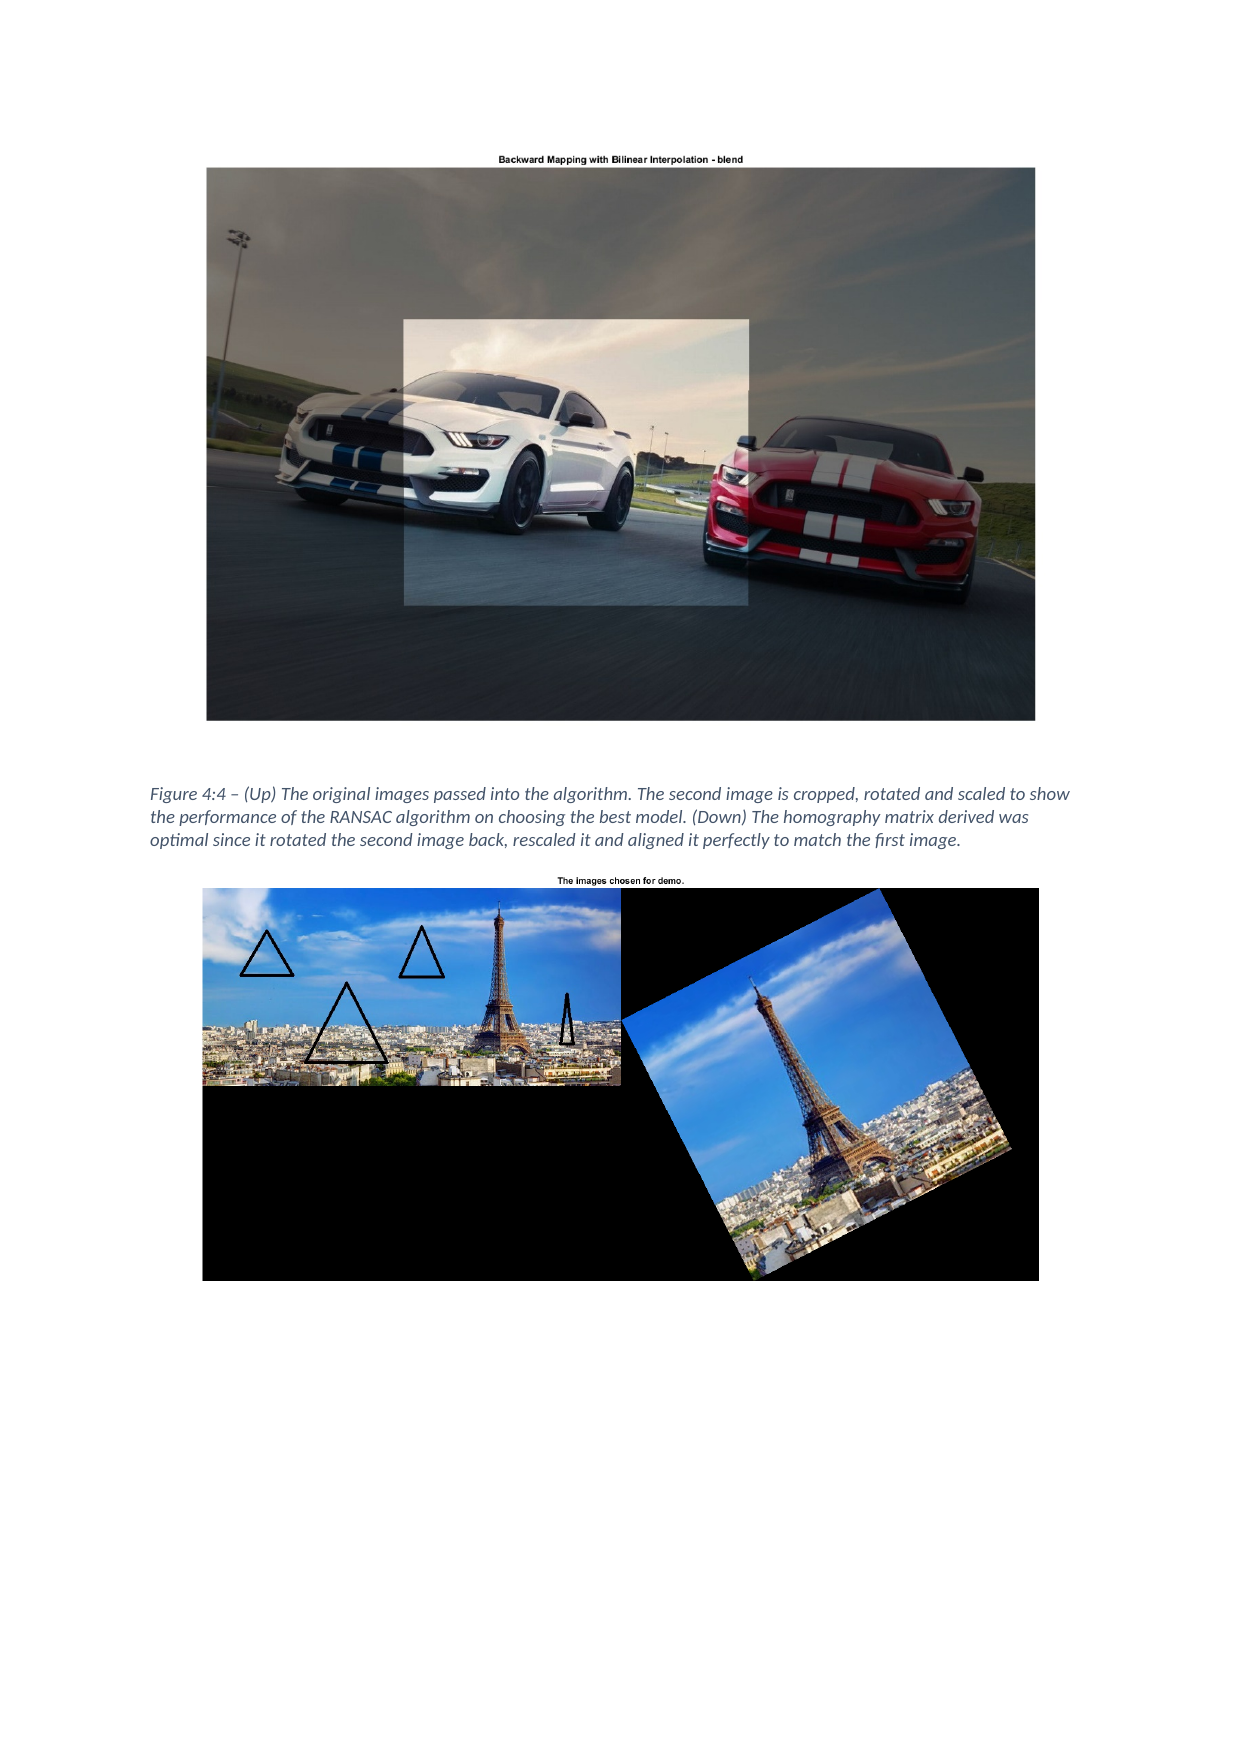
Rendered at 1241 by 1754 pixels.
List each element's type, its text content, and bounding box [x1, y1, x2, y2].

picture [150, 150, 1091, 764]
picture [150, 872, 1091, 1321]
text Figure 4:4 – (Up) The original images passed into the algorithm. The second image is cropped, rotated and scaled to show the performance of the RANSAC algorithm on choosing the best model. (Down) The homography matrix derived was optimal since it rotated the second image back, rescaled it and aligned it perfectly to match the first image. [150, 782, 1090, 851]
